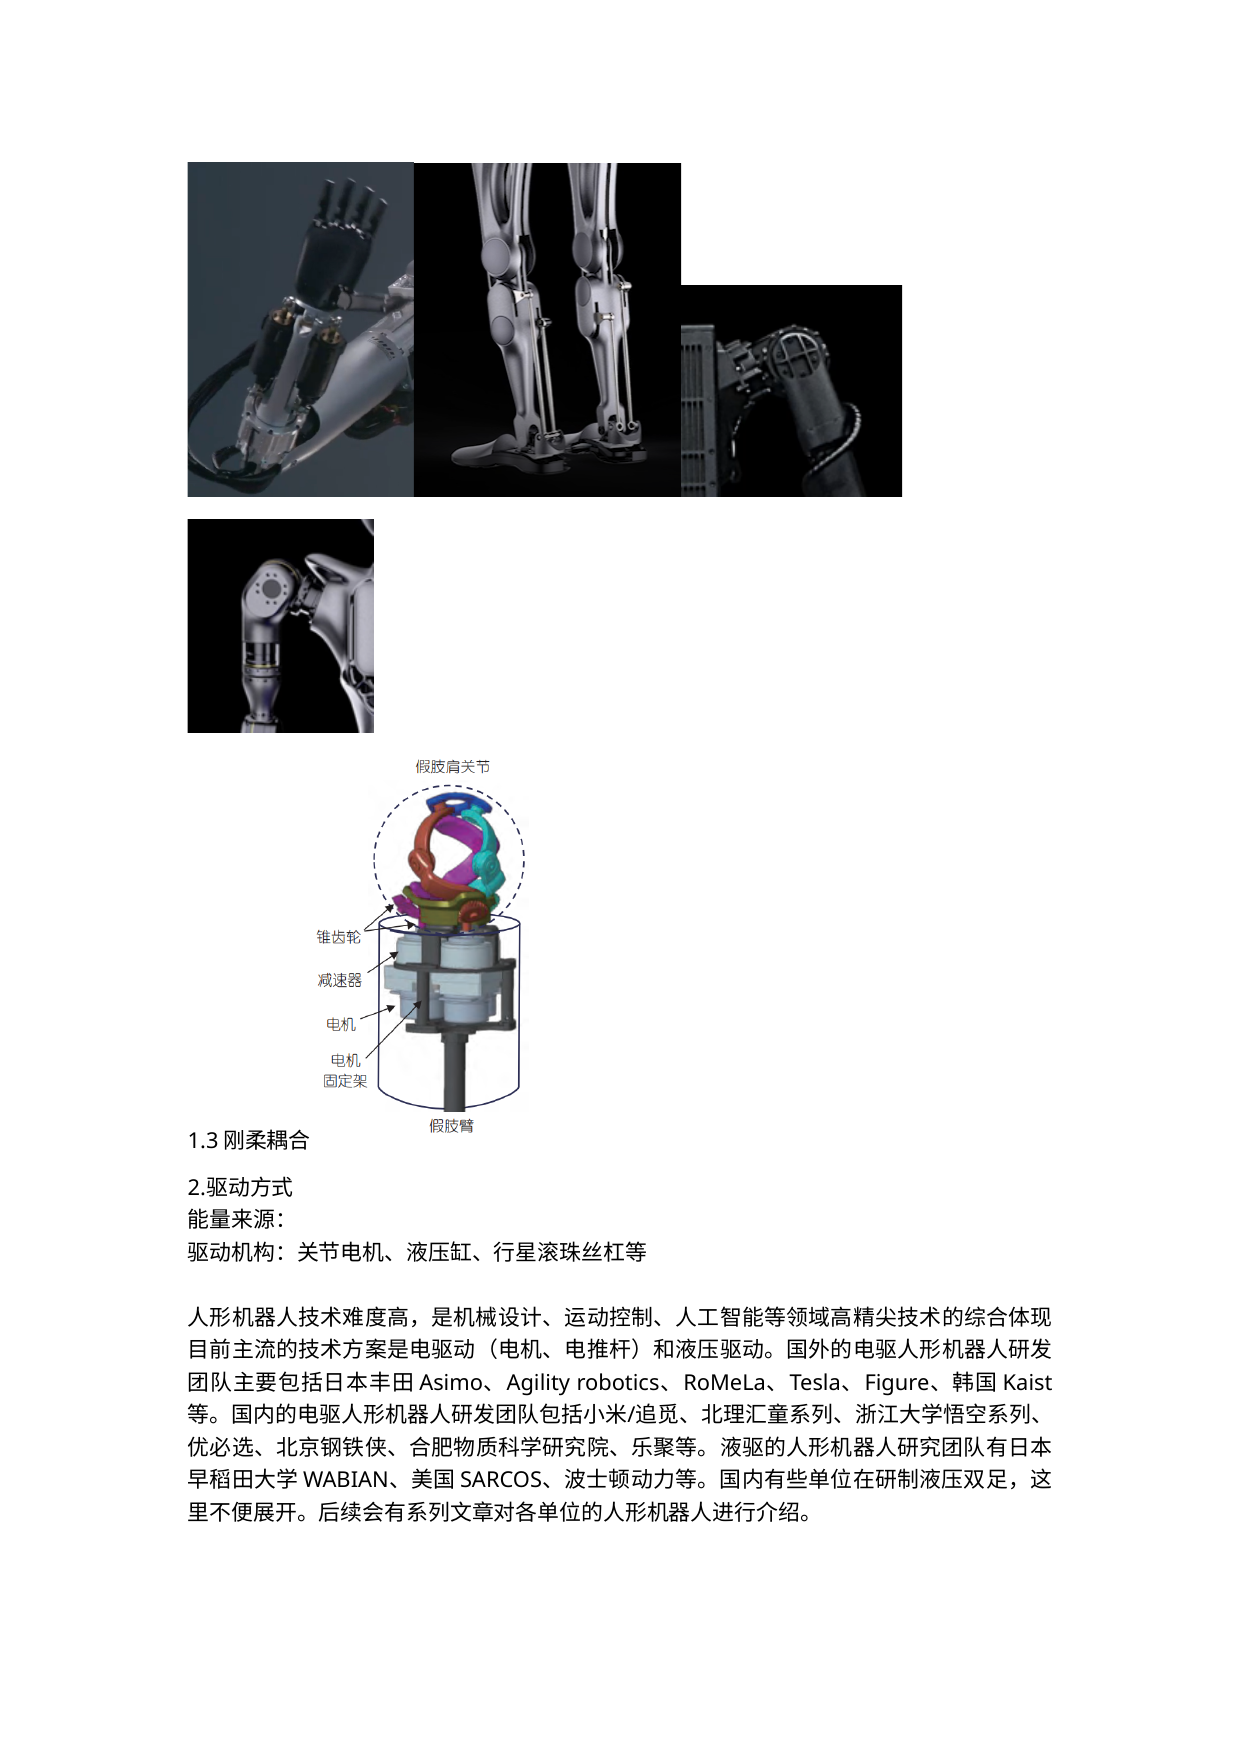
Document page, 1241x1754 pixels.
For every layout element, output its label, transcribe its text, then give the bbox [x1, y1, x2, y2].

picture [310, 747, 532, 1149]
text 1.3刚柔耦合 [187, 747, 1053, 1169]
picture [187, 519, 374, 733]
text 人形机器人技术难度高，是机械设计、运动控制、人工智能等领域高精尖技术的综合体现。目前主流的技术方案是电驱动（电机、电推杆）和液压驱动。国外的电驱人形机器人研发团队主要包括日本丰田Asimo、Agility robotics、RoMeLa、Tesla、Figure、韩国Kaist等。国内的电驱人形机器人研发团队包括小米/追觅、北理汇童系列、浙江大学悟空系列、优必选、北京钢铁侠、合肥物质科学研究院、乐聚等。液驱的人形机器人研究团队有日本早稻田大学WABIAN、美国SARCOS、波士顿动力等。国内有些单位在研制液压双足，这里不便展开。后续会有系列文章对各单位的人形机器人进行介绍。 [187, 1299, 1053, 1527]
text 驱动机构：关节电机、液压缸、行星滚珠丝杠等 [187, 1234, 1053, 1267]
picture [187, 162, 903, 497]
text 能量来源： [187, 1202, 1053, 1234]
text 2.驱动方式 [187, 1169, 1053, 1202]
